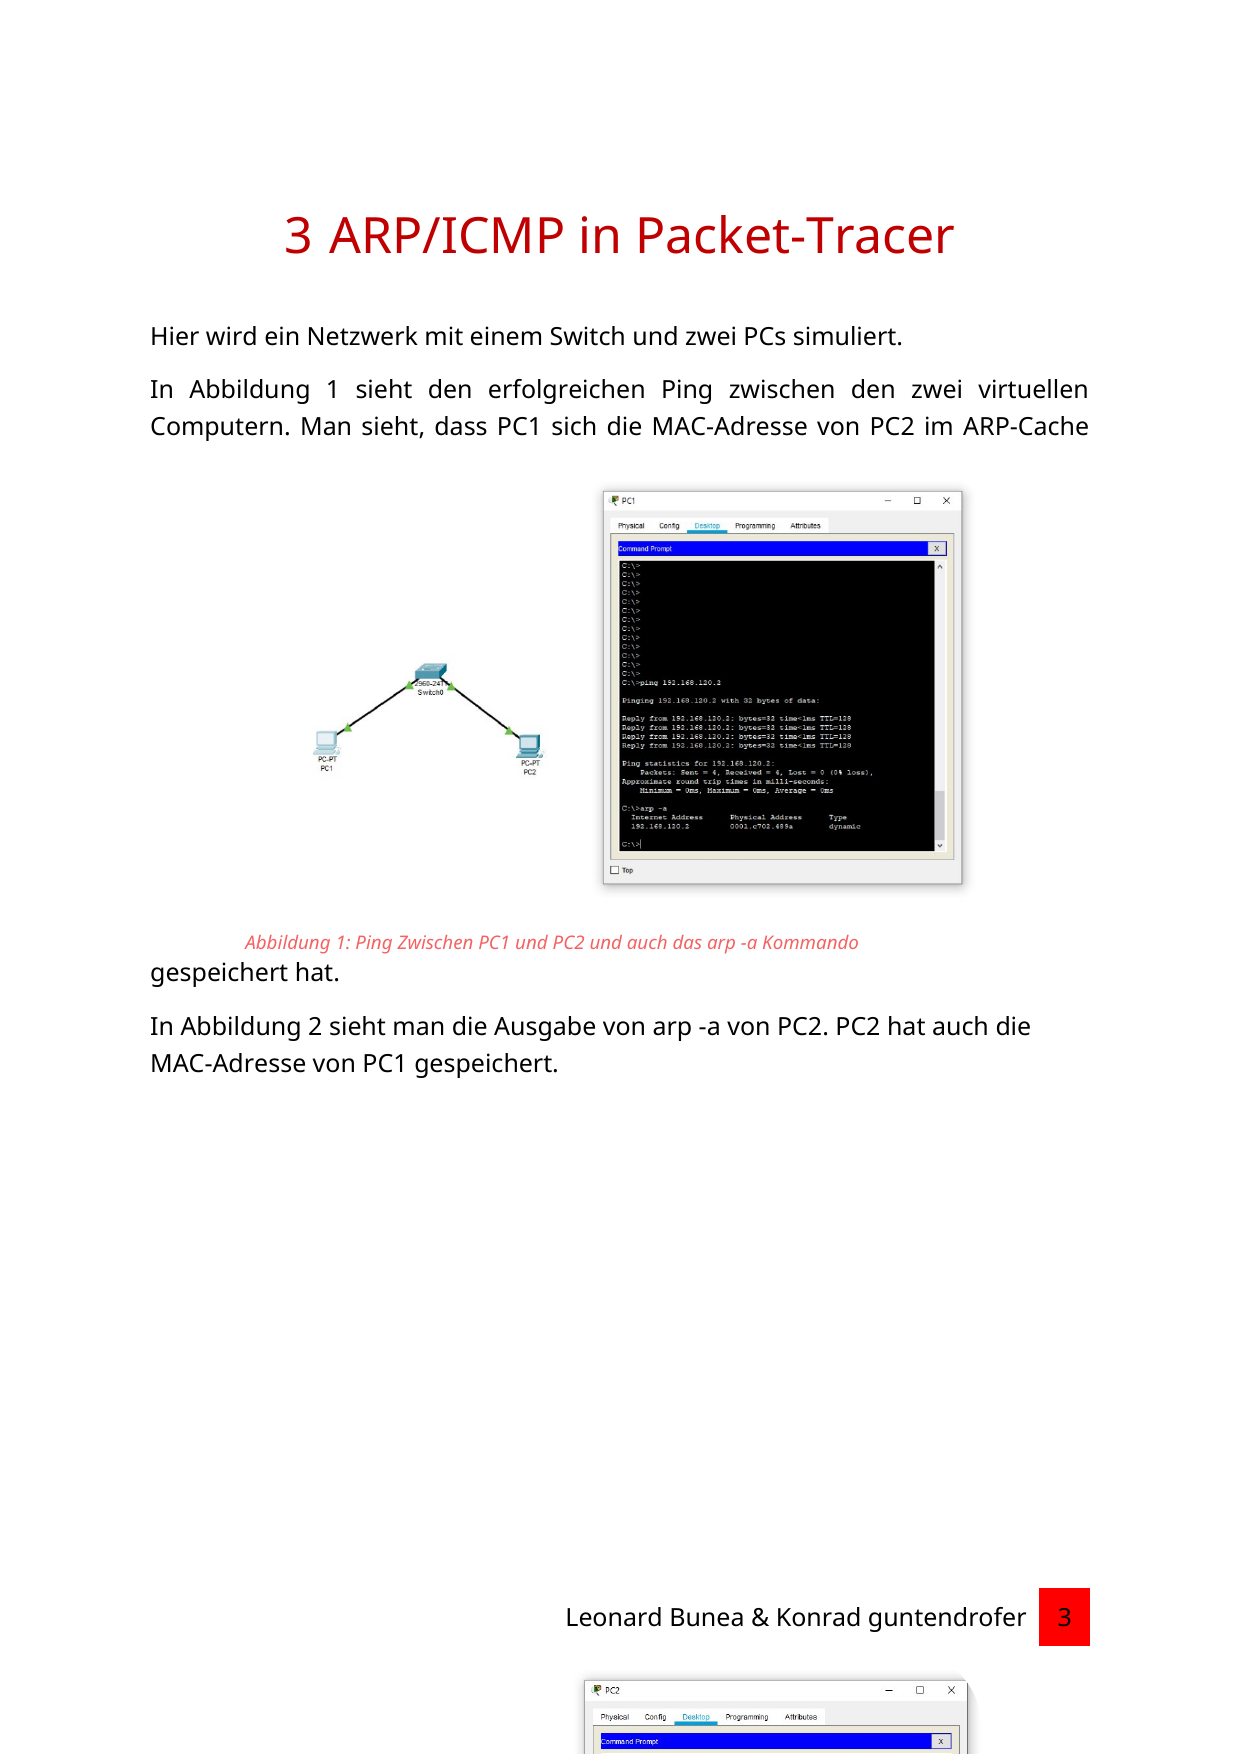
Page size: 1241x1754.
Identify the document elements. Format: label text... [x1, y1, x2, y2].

picture [222, 1652, 982, 1754]
subtitle ARP/ICMP in Packet-Tracer [150, 200, 1090, 268]
text Hier wird ein Netzwerk mit einem Switch und zwei PCs simuliert. [150, 318, 1090, 352]
text In Abbildung 2 sieht man die Ausgabe von arp -a von PC2. PC2 hat auch die MAC-Adresse von PC1 gespeichert. [150, 1008, 1090, 1079]
picture [249, 470, 999, 904]
